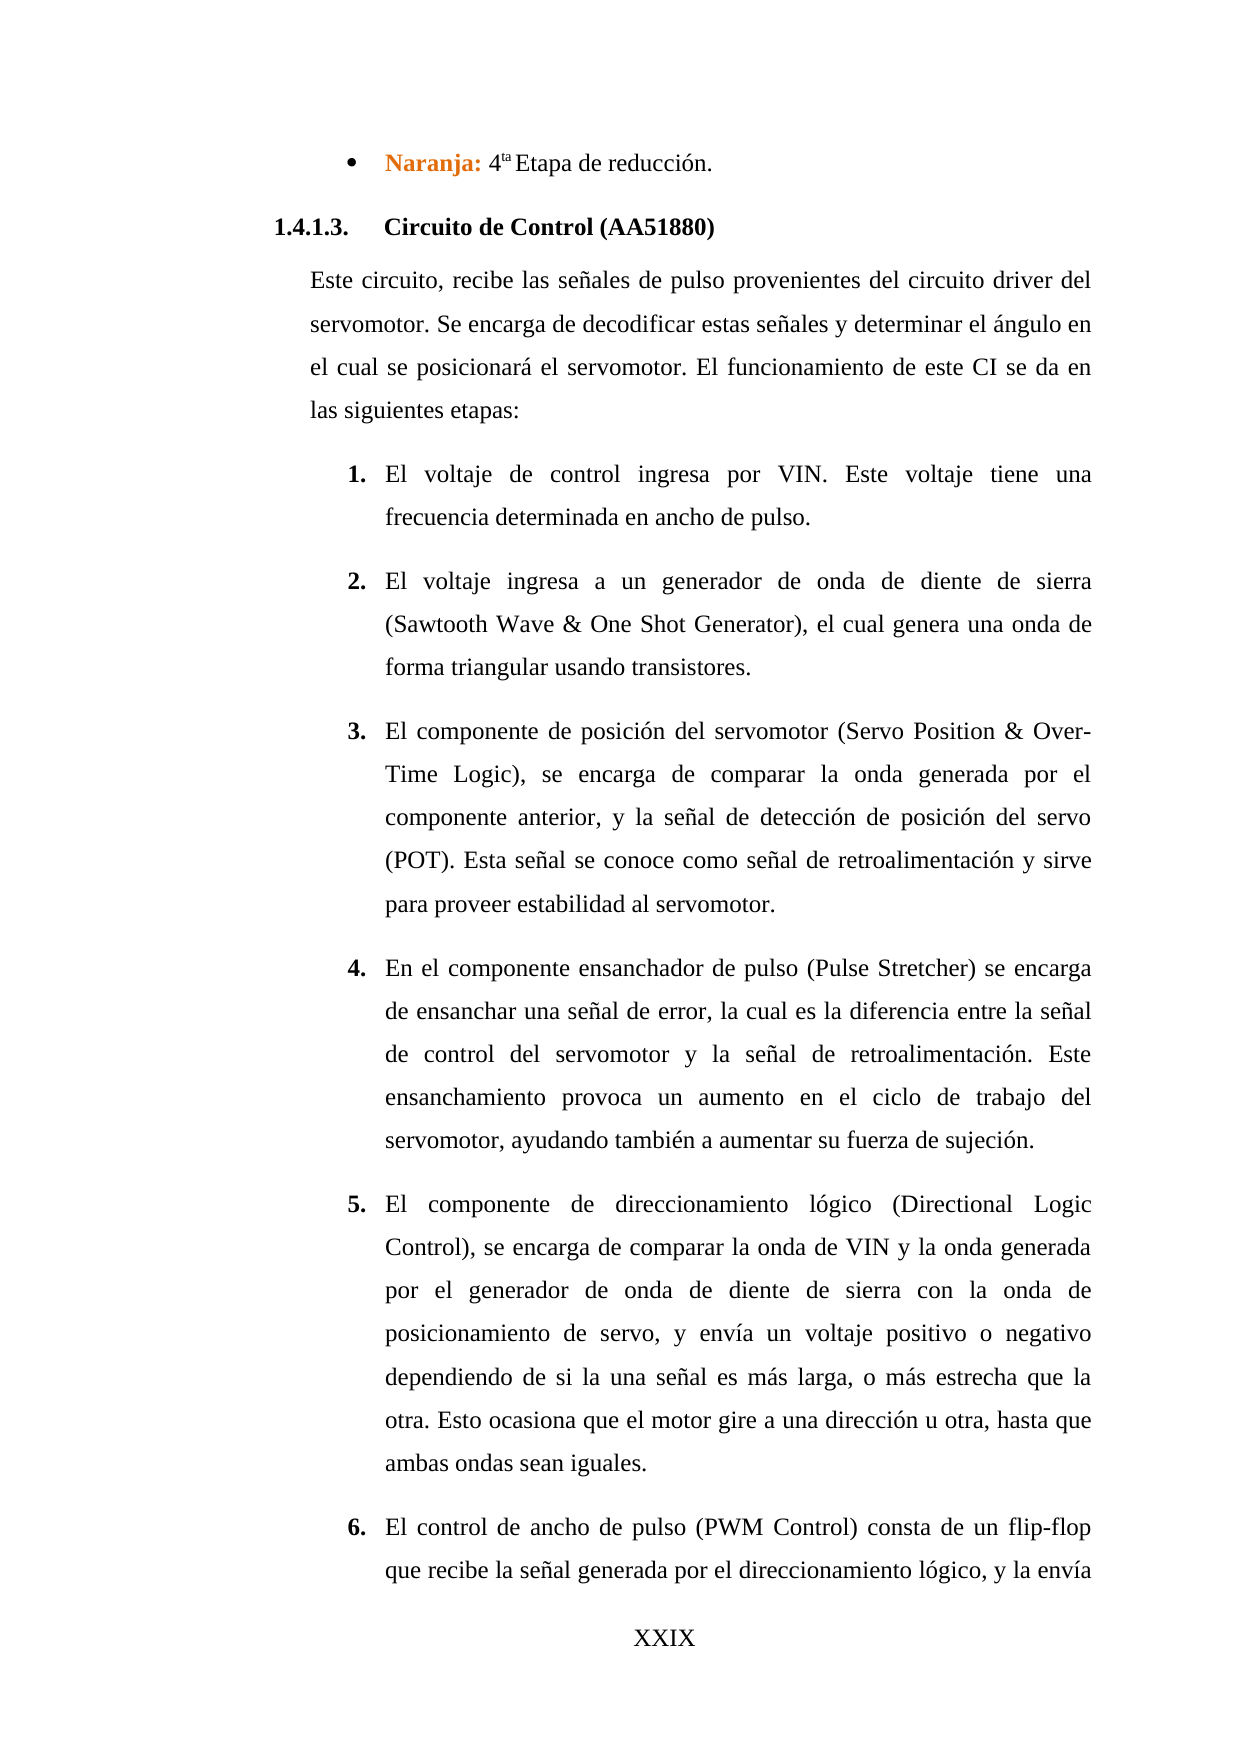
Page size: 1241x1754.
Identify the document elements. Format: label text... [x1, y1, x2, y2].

list El componente de direccionamiento lógico (Directional Logic Control), se encarga de comparar la onda de VIN y la onda generada por el generador de onda de diente de sierra con la onda de posicionamiento de servo, y envía un voltaje positivo o negativo dependiendo de si la una señal es más larga, o más estrecha que la otra. Esto ocasiona que el motor gire a una dirección u otra, hasta que ambas ondas sean iguales. [347, 1189, 1092, 1477]
subtitle Circuito de Control (AA51880) [274, 212, 1092, 240]
list El voltaje de control ingresa por VIN. Este voltaje tiene una frecuencia determinada en ancho de pulso. [347, 459, 1092, 531]
text Este circuito, recibe las señales de pulso provenientes del circuito driver del servomotor. Se encarga de decodificar estas señales y determinar el ángulo en el cual se posicionará el servomotor. El funcionamiento de este CI se da en las siguientes etapas: [310, 266, 1092, 424]
list En el componente ensanchador de pulso (Pulse Stretcher) se encarga de ensanchar una señal de error, la cual es la diferencia entre la señal de control del servomotor y la señal de retroalimentación. Este ensanchamiento provoca un aumento en el ciclo de trabajo del servomotor, ayudando también a aumentar su fuerza de sujeción. [347, 953, 1092, 1154]
list Naranja: 4ta Etapa de reducción. [347, 148, 1092, 176]
list El componente de posición del servomotor (Servo Position & Over-Time Logic), se encarga de comparar la onda generada por el componente anterior, y la señal de detección de posición del servo (POT). Esta señal se conoce como señal de retroalimentación y sirve para proveer estabilidad al servomotor. [347, 716, 1092, 917]
list El voltaje ingresa a un generador de onda de diente de sierra (Sawtooth Wave & One Shot Generator), el cual genera una onda de forma triangular usando transistores. [347, 566, 1092, 681]
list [347, 1512, 1092, 1584]
